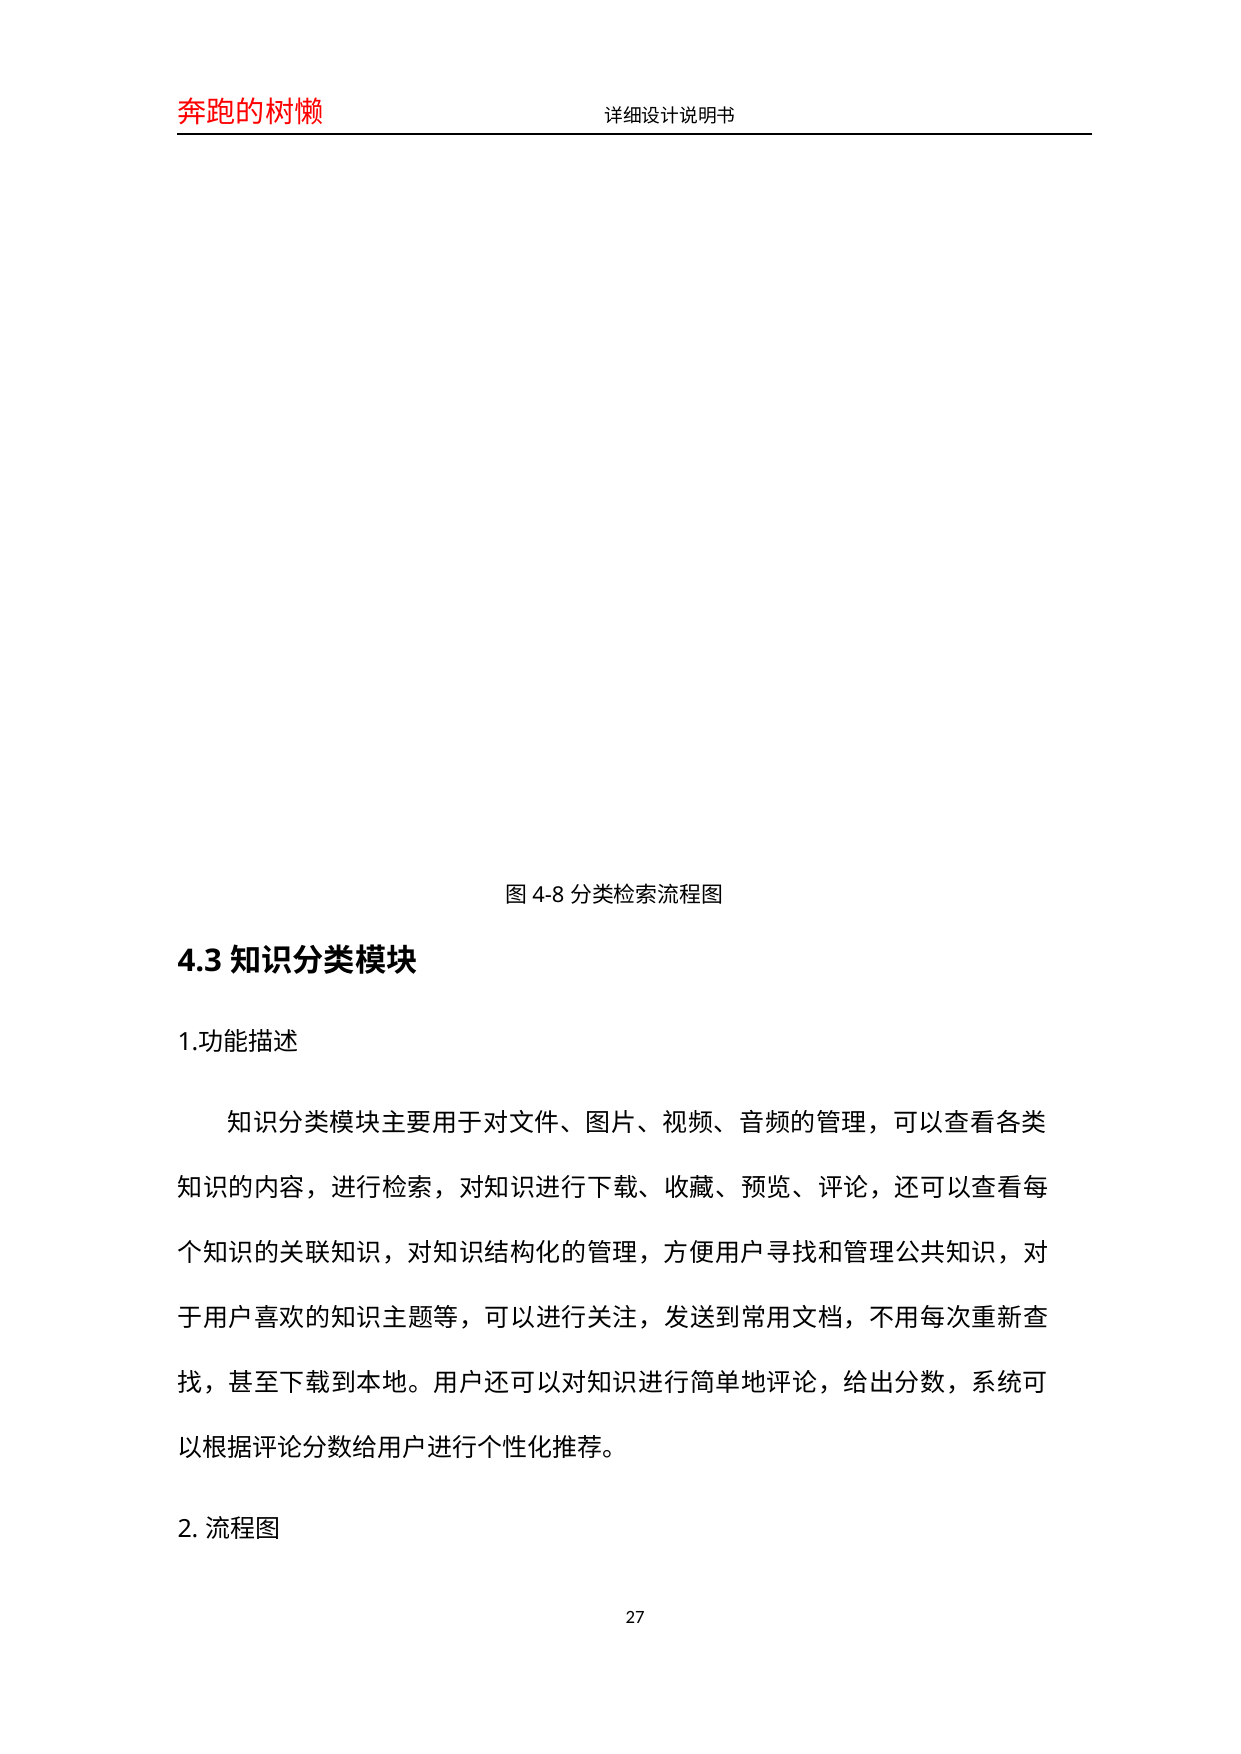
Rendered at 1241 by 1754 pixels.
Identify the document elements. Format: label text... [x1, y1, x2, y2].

text 1.功能描述 [177, 1007, 1092, 1072]
text 2. 流程图 [177, 1494, 1092, 1559]
subtitle 4.3 知识分类模块 [177, 926, 1092, 991]
text 知识分类模块主要用于对文件、图片、视频、音频的管理，可以查看各类知识的内容，进行检索，对知识进行下载、收藏、预览、评论，还可以查看每个知识的关联知识，对知识结构化的管理，方便用户寻找和管理公共知识，对于用户喜欢的知识主题等，可以进行关注，发送到常用文档，不用每次重新查找，甚至下载到本地。用户还可以对知识进行简单地评论，给出分数，系统可以根据评论分数给用户进行个性化推荐。 [177, 1088, 1048, 1478]
text 图 4-8 分类检索流程图 [177, 877, 1092, 909]
